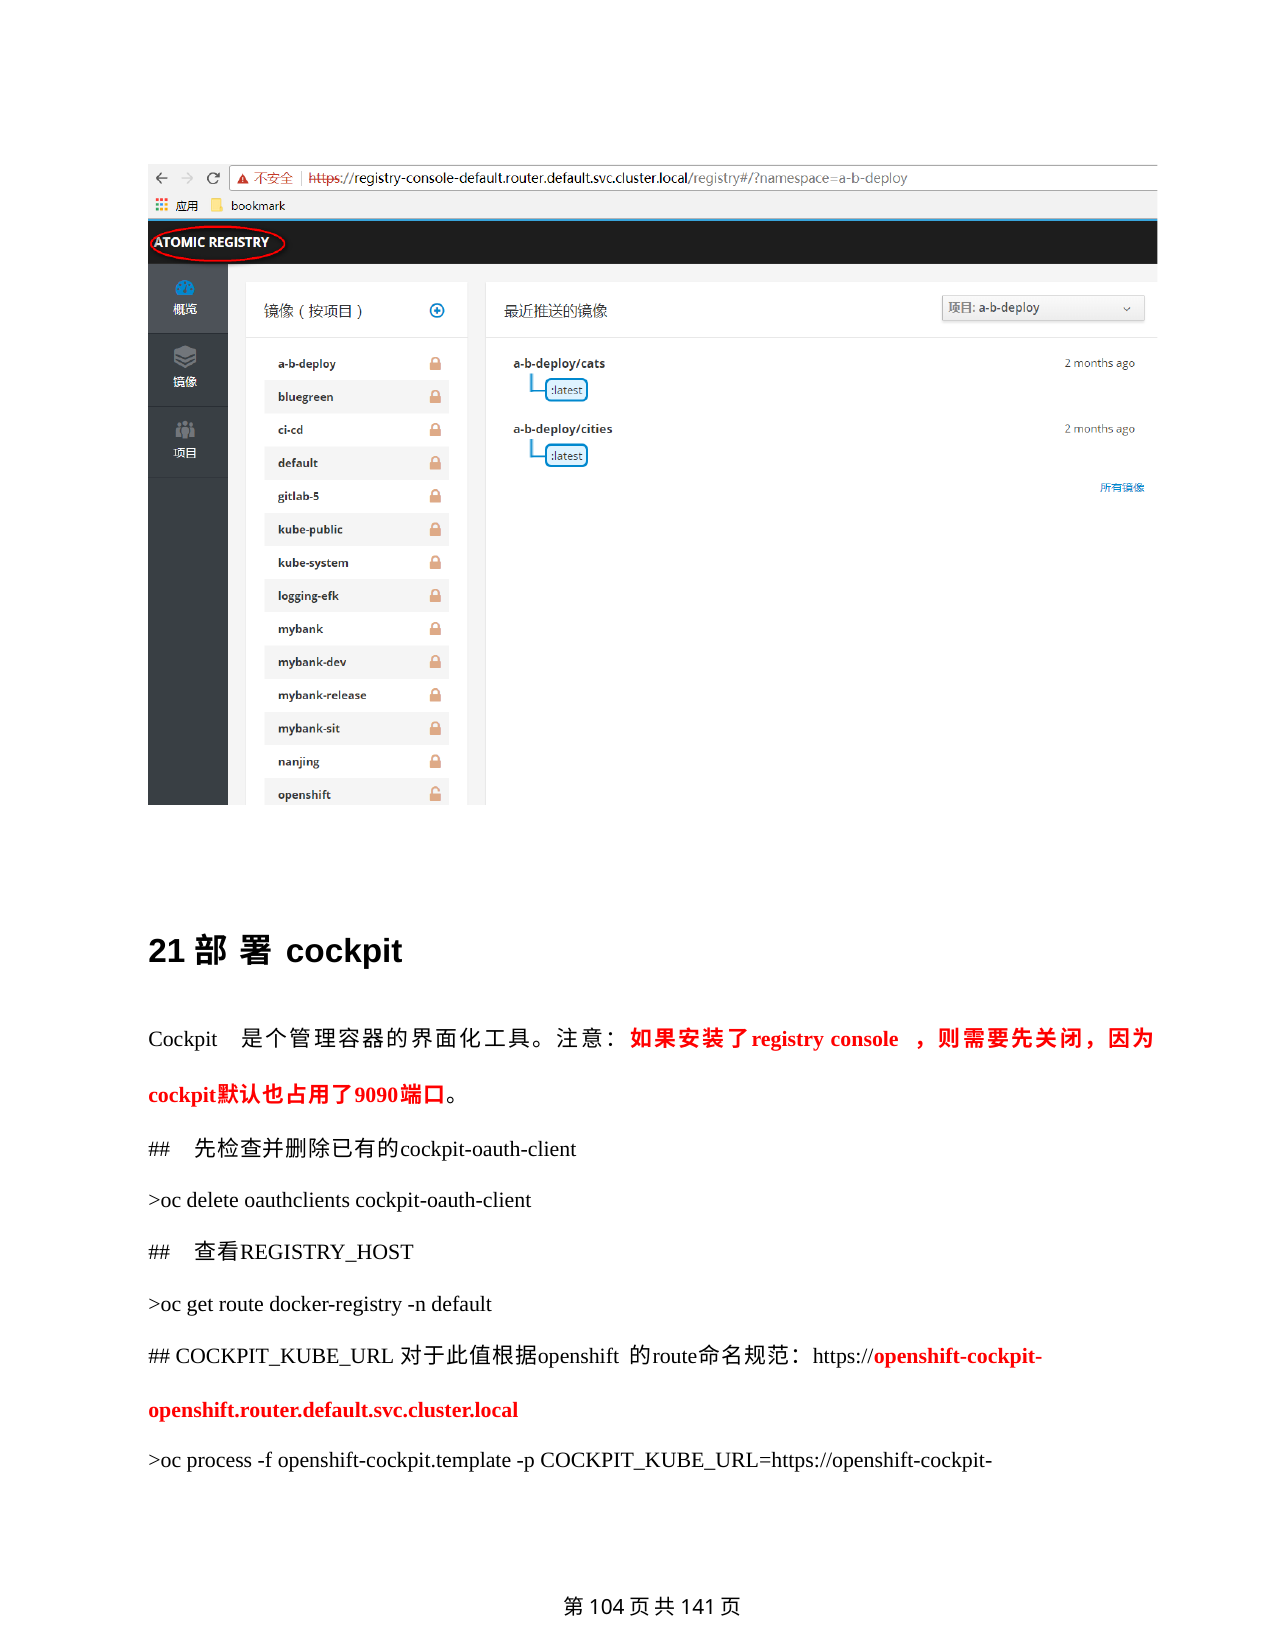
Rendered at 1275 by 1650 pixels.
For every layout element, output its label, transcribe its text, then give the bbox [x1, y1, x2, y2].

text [148, 1441, 1156, 1478]
text ## 查看REGISTRY_HOST [148, 1231, 1156, 1269]
text ## 先检查并删除已有的cockpit-oauth-client [148, 1128, 1156, 1165]
picture [148, 164, 1158, 805]
subtitle 部署cockpit [148, 911, 1156, 986]
text >oc get route docker-registry -n default [148, 1284, 1156, 1322]
text >oc delete oauthclients cockpit-oauth-client [148, 1181, 1156, 1219]
text Cockpit是个管理容器的界面化工具。注意：如果安装了registry console，则需要先关闭，因为cockpit默认也占用了9090端口。 [148, 1018, 1156, 1112]
text ## COCKPIT_KUBE_URL对于此值根据openshift的route命名规范：https://openshift-cockpit-openshift.router.default.svc.cluster.local [148, 1335, 1156, 1428]
